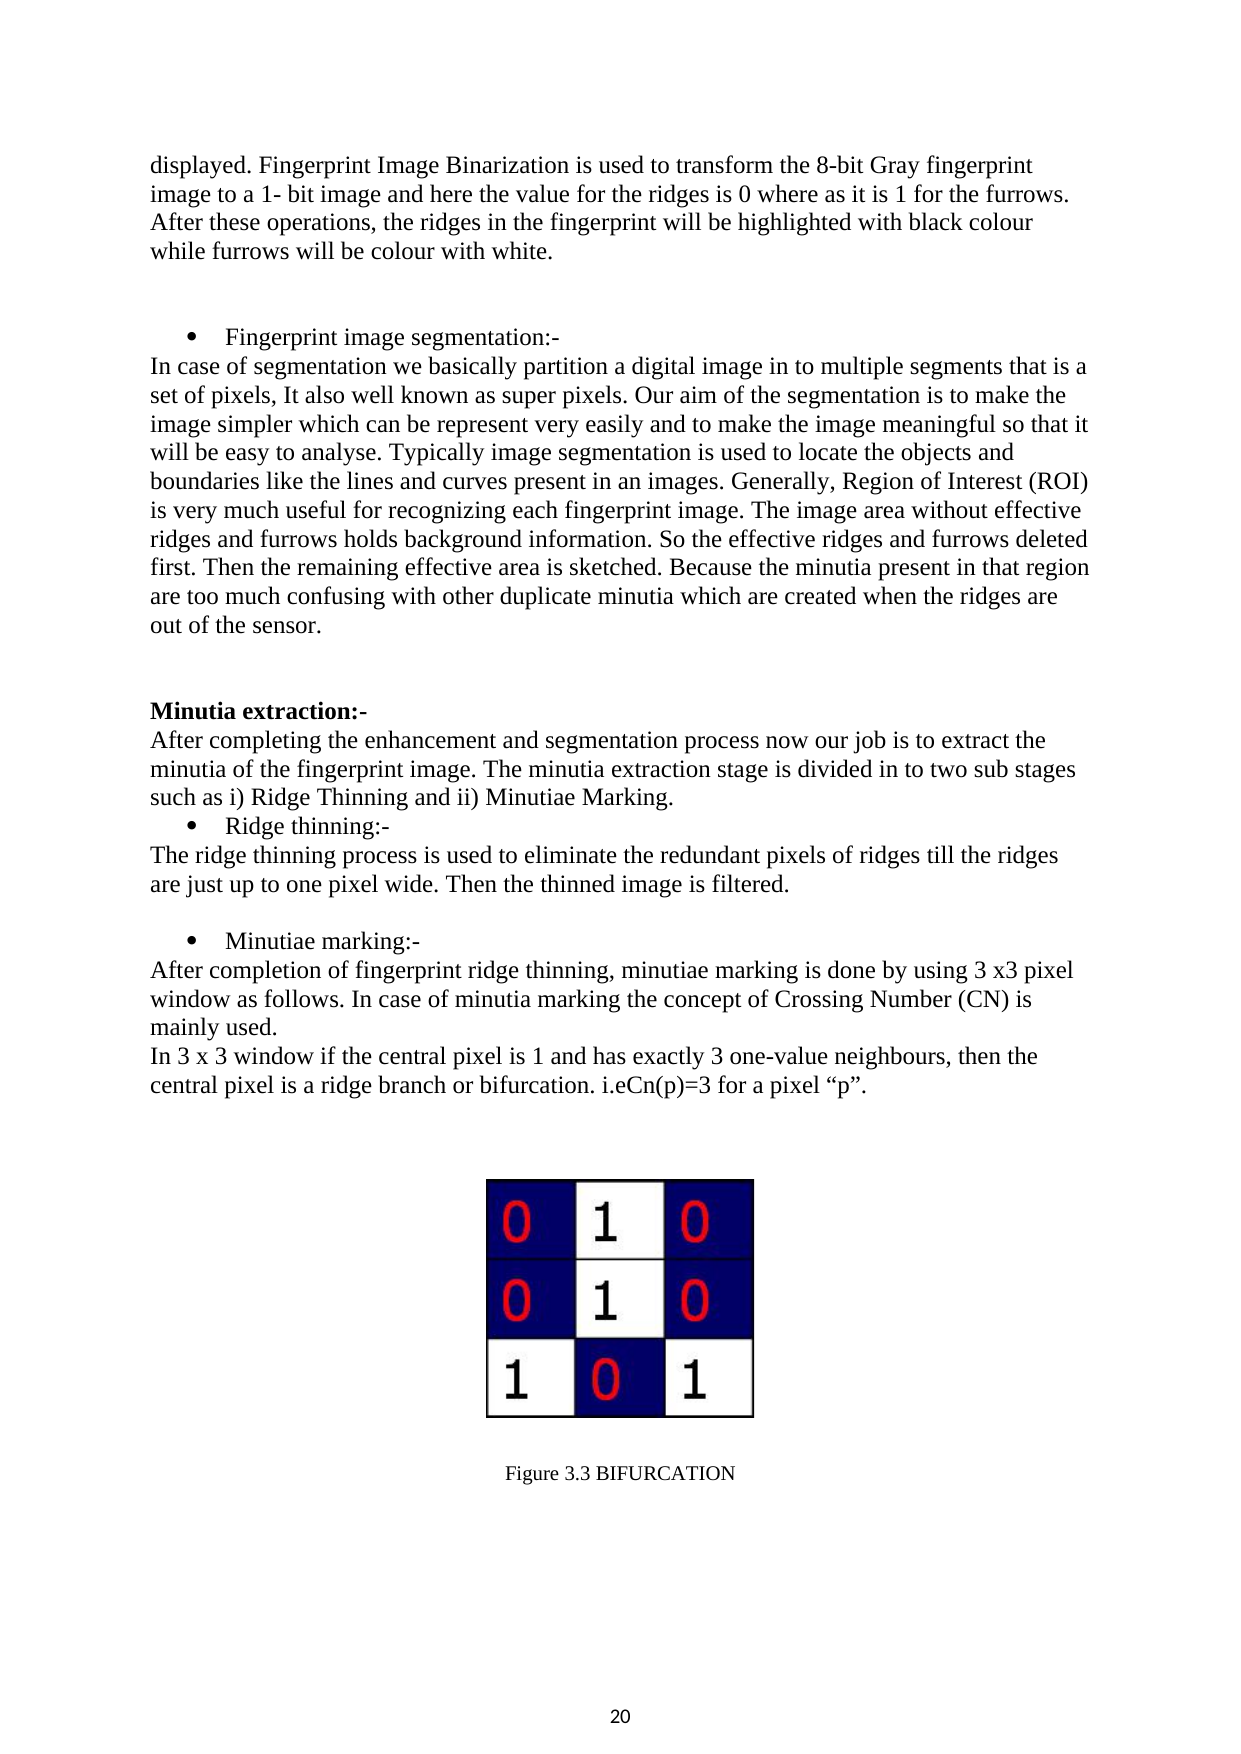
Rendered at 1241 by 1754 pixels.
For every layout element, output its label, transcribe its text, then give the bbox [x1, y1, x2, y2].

text After completion of fingerprint ridge thinning, minutiae marking is done by using 3 x3 pixel window as follows. In case of minutia marking the concept of Crossing Number (CN) is mainly used. [150, 955, 1090, 1041]
text After completing the enhancement and segmentation process now our job is to extract the minutia of the fingerprint image. The minutia extraction stage is divided in to two sub stages such as i) Ridge Thinning and ii) Minutiae Marking. [150, 725, 1090, 811]
text Figure 3.3 BIFURCATION [150, 1461, 1090, 1485]
text The ridge thinning process is used to eliminate the redundant pixels of ridges till the ridges are just up to one pixel wide. Then the thinned image is filtered. [150, 840, 1090, 897]
text In case of segmentation we basically partition a digital image in to multiple segments that is a set of pixels, It also well known as super pixels. Our aim of the segmentation is to make the image simpler which can be represent very easily and to make the image meaningful so that it will be easy to analyse. Typically image segmentation is used to locate the objects and boundaries like the lines and curves present in an images. Generally, Region of Interest (ROI) is very much useful for recognizing each fingerprint image. The image area without effective ridges and furrows holds background information. So the effective ridges and furrows deleted first. Then the remaining effective area is sketched. Because the minutia present in that region are too much confusing with other duplicate minutia which are created when the ridges are out of the sensor. [150, 351, 1090, 639]
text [150, 150, 1090, 265]
text Minutia extraction:- [150, 696, 1090, 725]
list Minutiae marking:- [187, 926, 1090, 955]
picture [486, 1179, 755, 1418]
list Ridge thinning:- [187, 811, 1090, 840]
text In 3 x 3 window if the central pixel is 1 and has exactly 3 one-value neighbours, then the central pixel is a ridge branch or bifurcation. i.eCn(p)=3 for a pixel “p”. [150, 1041, 1090, 1099]
list Fingerprint image segmentation:- [187, 322, 1090, 351]
